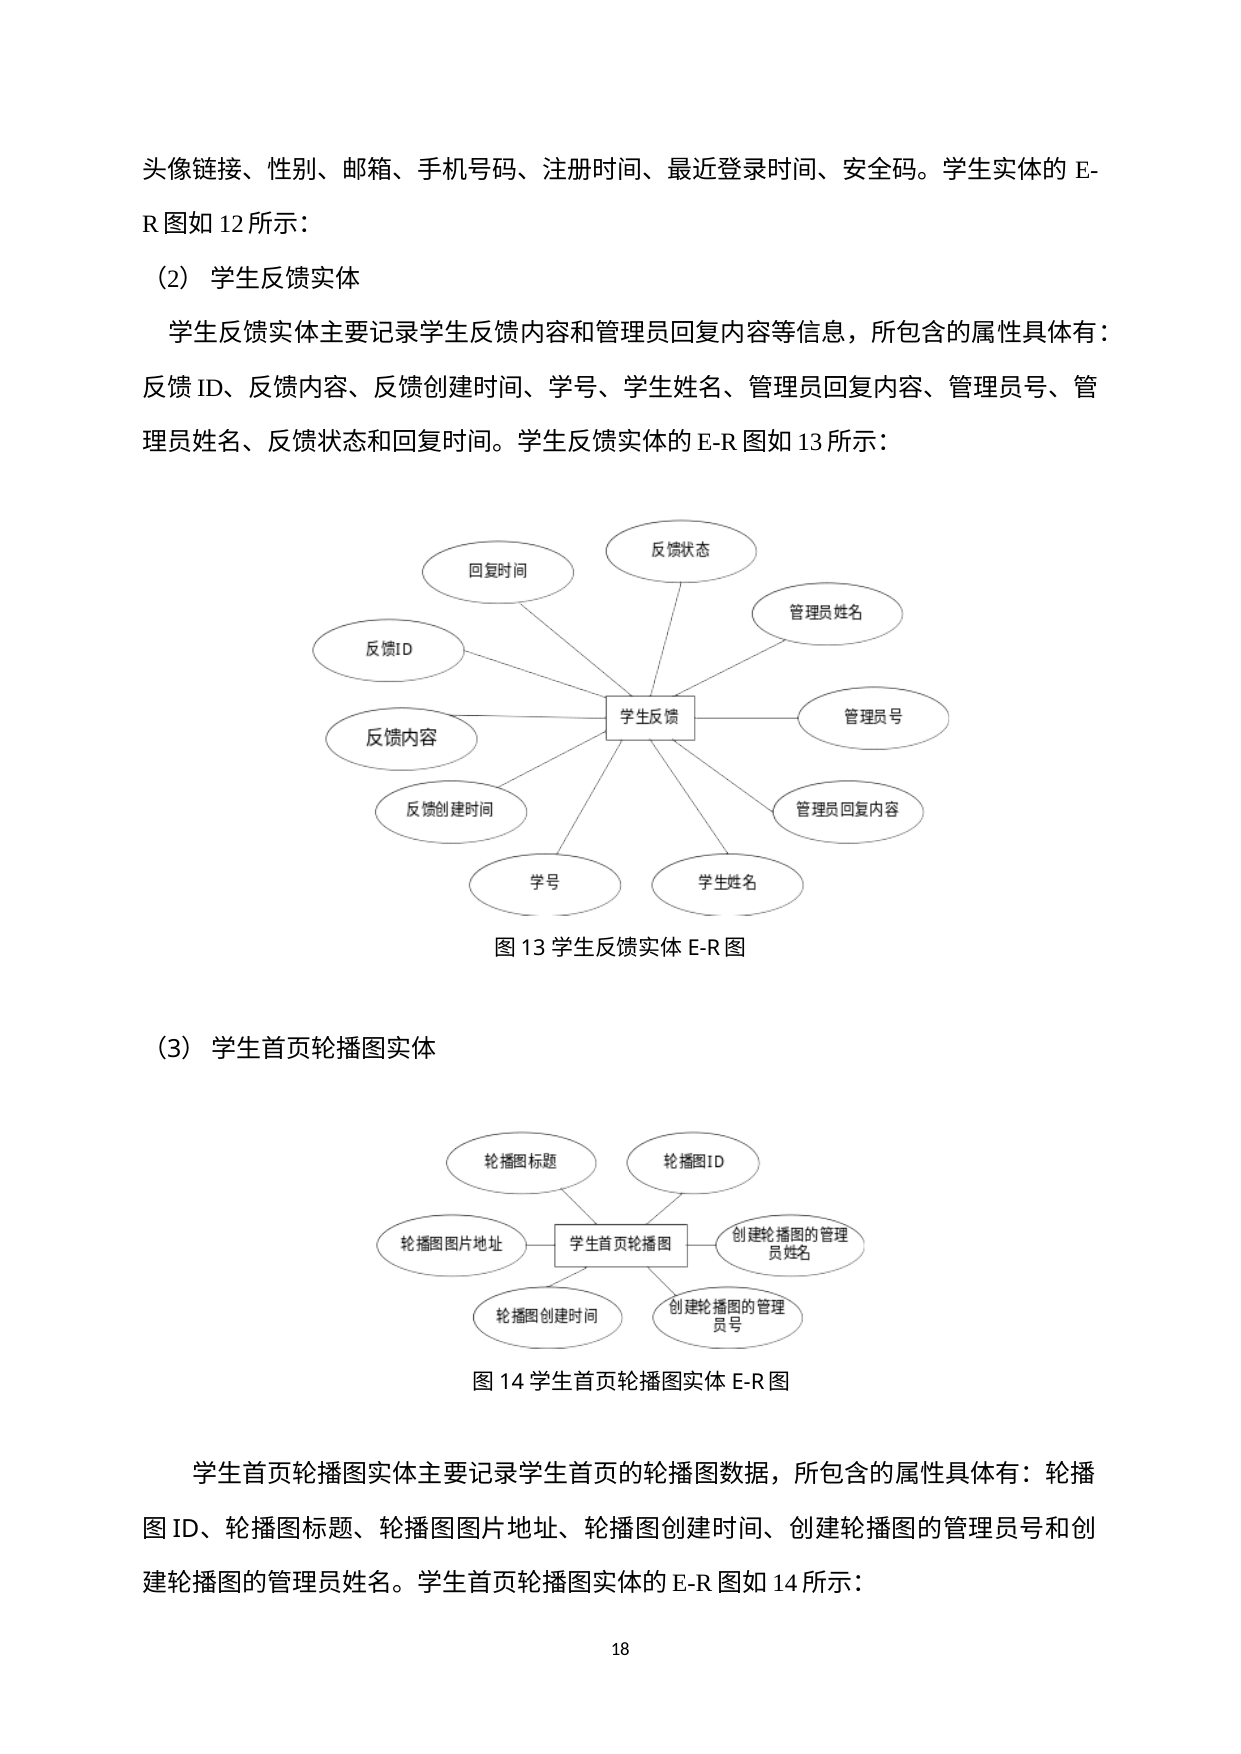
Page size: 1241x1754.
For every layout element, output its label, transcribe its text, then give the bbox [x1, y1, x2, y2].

list 图14 学生首页轮播图实体 E-R图 [142, 1083, 1098, 1439]
list （3） 学生首页轮播图实体 [142, 1028, 1098, 1064]
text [142, 149, 1098, 240]
text 图13 学生反馈实体 E-R图 [142, 929, 1098, 961]
list 学生首页轮播图实体主要记录学生首页的轮播图数据，所包含的属性具体有：轮播图ID、轮播图标题、轮播图图片地址、轮播图创建时间、创建轮播图的管理员号和创建轮播图的管理员姓名。学生首页轮播图实体的E-R图如14所示： [142, 1454, 1098, 1599]
text （2） 学生反馈实体 学生反馈实体主要记录学生反馈内容和管理员回复内容等信息，所包含的属性具体有：反馈ID、反馈内容、反馈创建时间、学号、学生姓名、管理员回复内容、管理员号、管理员姓名、反馈状态和回复时间。学生反馈实体的E-R图如13所示： [142, 258, 1098, 458]
